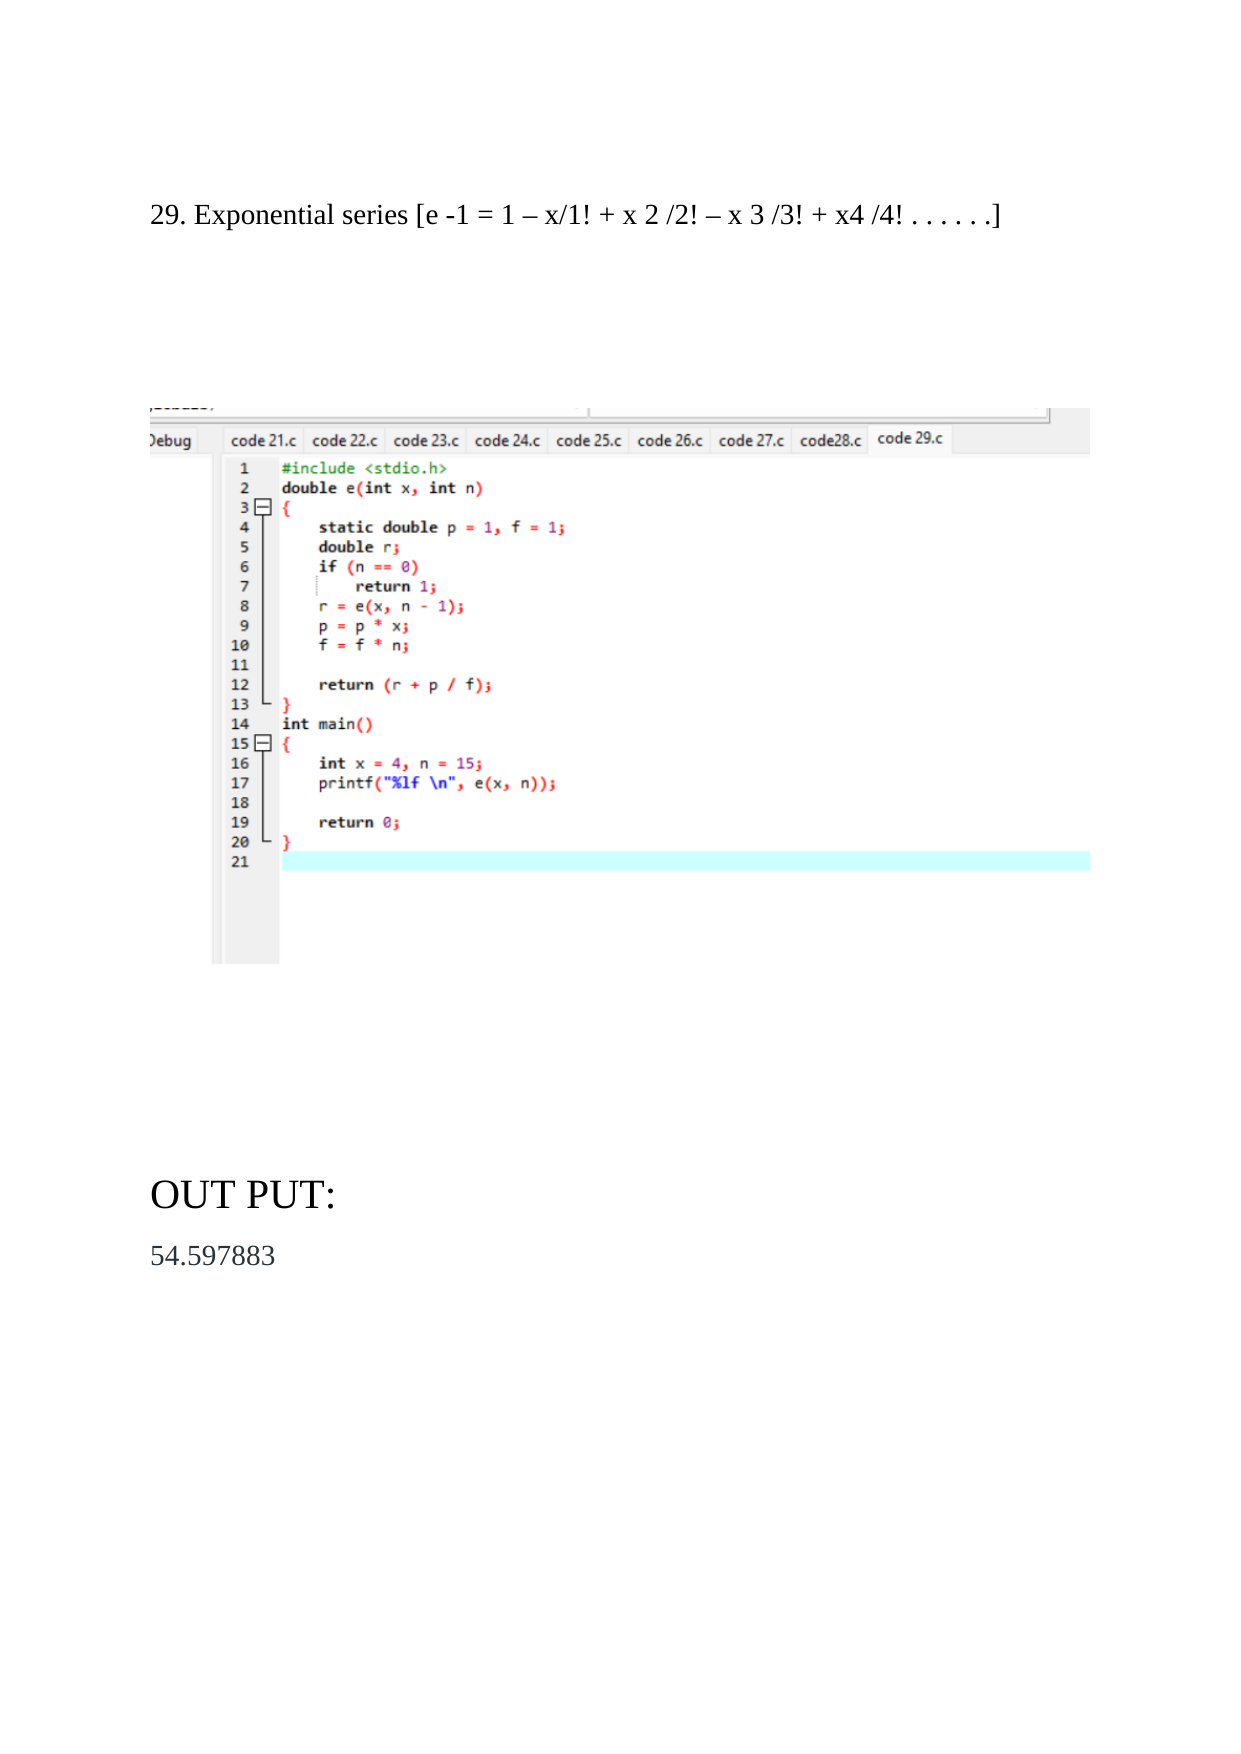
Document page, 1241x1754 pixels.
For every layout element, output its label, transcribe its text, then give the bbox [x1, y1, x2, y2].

text 54.597883 [150, 1238, 1090, 1272]
picture [150, 408, 1091, 964]
text OUT PUT: [150, 1170, 1090, 1218]
text 29. Exponential series [e -1 = 1 – x/1! + x 2 /2! – x 3 /3! + x4 /4! . . . . . .] [150, 197, 1090, 230]
